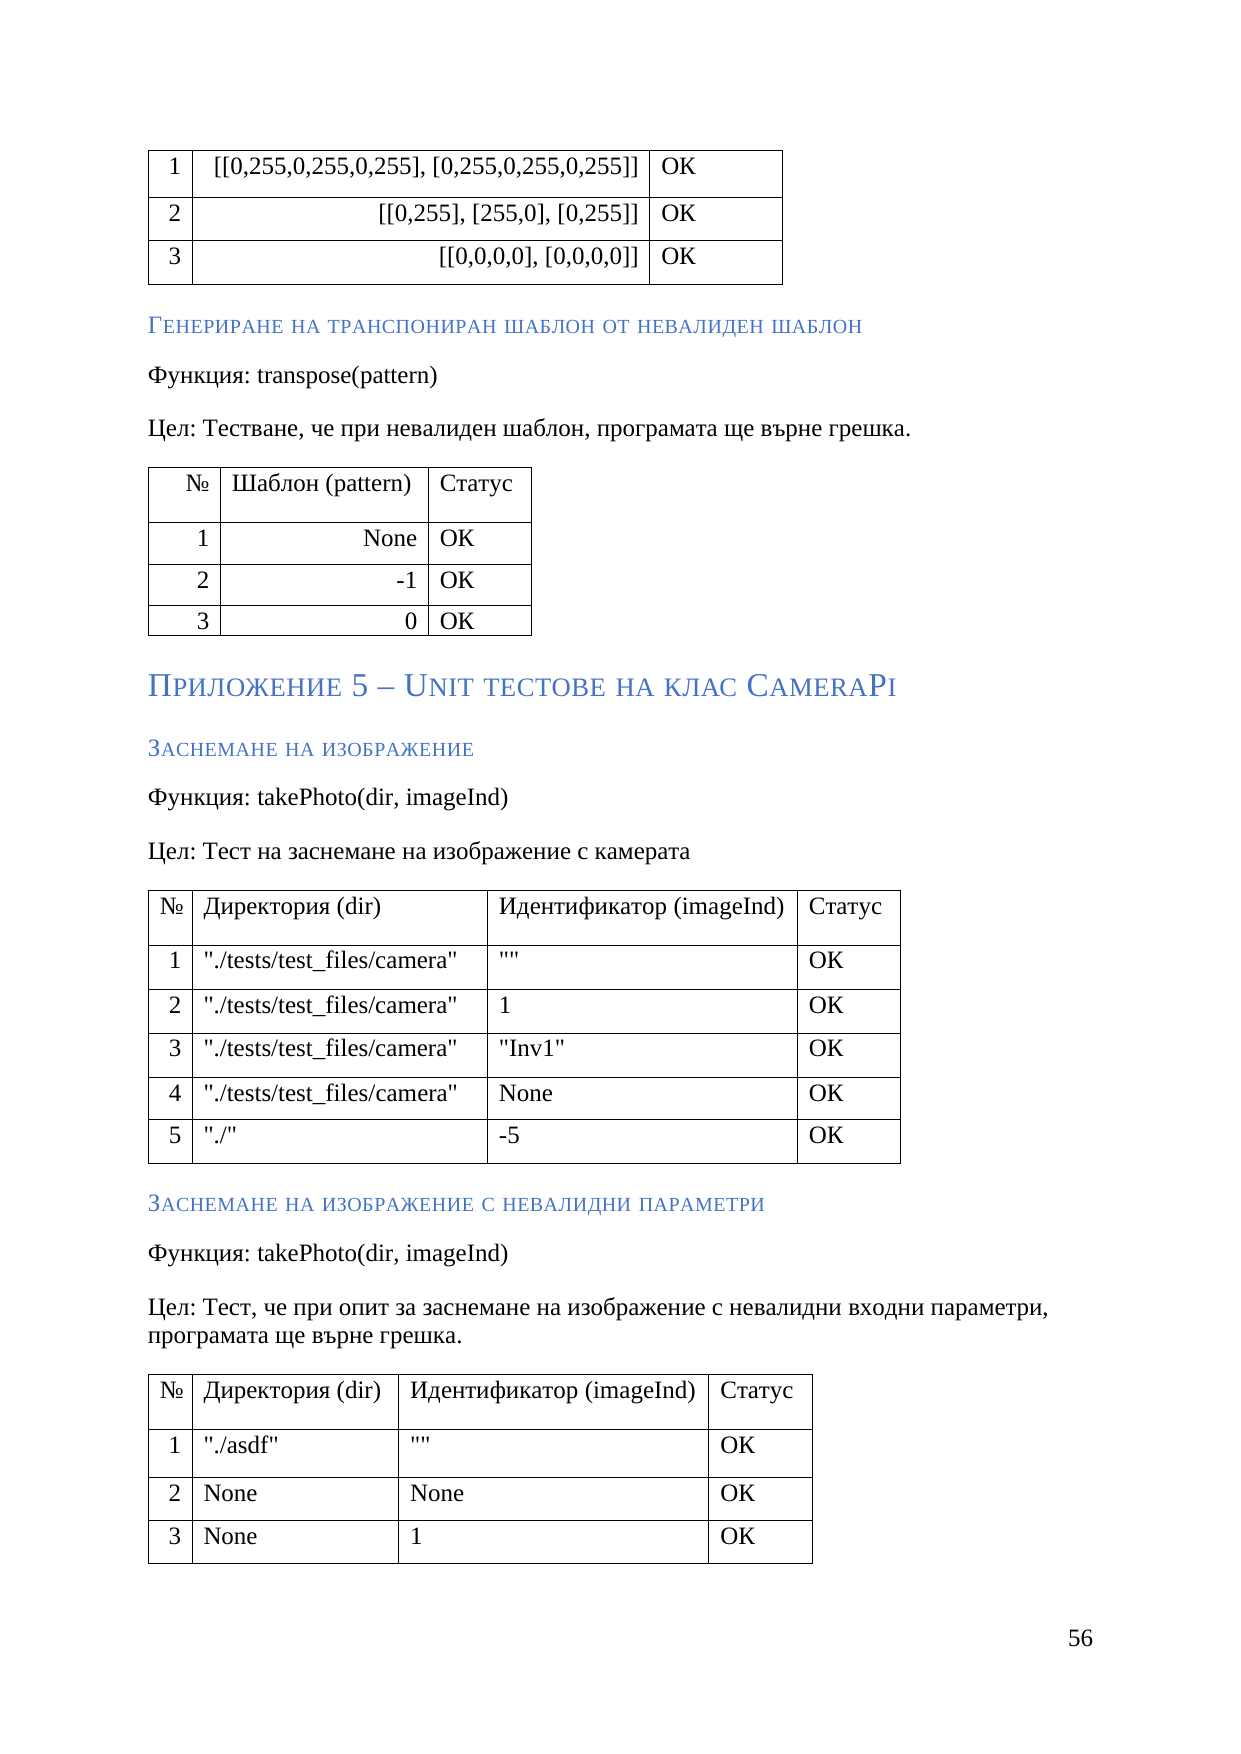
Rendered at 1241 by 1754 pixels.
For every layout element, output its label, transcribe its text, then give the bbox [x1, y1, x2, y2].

table_cell None [488, 1078, 797, 1119]
table_header Шаблон (pattern) [221, 468, 428, 522]
table_cell 1 [149, 523, 220, 564]
table_cell ОК [798, 1120, 900, 1162]
table_header Статус [429, 468, 531, 522]
table_cell "./tests/test_files/camera" [193, 990, 487, 1032]
table_cell 3 [149, 1034, 192, 1077]
text Функция: takePhoto(dir, imageInd) [148, 782, 1093, 811]
table_cell 2 [149, 565, 220, 605]
table_cell "./" [193, 1120, 487, 1162]
table_header Статус [798, 891, 900, 944]
table_cell -5 [488, 1120, 797, 1162]
table_cell 3 [149, 1521, 192, 1563]
table_cell ОК [650, 151, 782, 197]
table_cell 3 [149, 606, 220, 635]
table_header № [149, 1375, 192, 1429]
table_cell [[0,0,0,0], [0,0,0,0]] [193, 241, 649, 284]
table_cell 4 [149, 1078, 192, 1119]
text Цел: Тест на заснемане на изображение с камерата [148, 836, 1093, 865]
table_cell ОК [650, 198, 782, 240]
table_cell 0 [221, 606, 428, 635]
table_cell None [193, 1478, 398, 1520]
table_cell 1 [399, 1521, 708, 1563]
table_cell ОК [709, 1521, 812, 1563]
table_cell ОК [429, 523, 531, 564]
table_cell "./asdf" [193, 1430, 398, 1477]
subtitle Заснемане на изображение [148, 733, 1093, 762]
table_cell "" [399, 1430, 708, 1477]
table_cell ОК [709, 1430, 812, 1477]
table_cell "" [488, 946, 797, 989]
text Цел: Тест, че при опит за заснемане на изображение с невалидни входни параметри, програмата ще върне грешка. [148, 1292, 1093, 1349]
table_cell "./tests/test_files/camera" [193, 1034, 487, 1077]
table_cell ОК [709, 1478, 812, 1520]
table_cell ОК [798, 1034, 900, 1077]
table_cell ОК [429, 565, 531, 605]
table_cell ОК [798, 990, 900, 1032]
text Функция: takePhoto(dir, imageInd) [148, 1238, 1093, 1267]
table_header Директория (dir) [193, 1375, 398, 1429]
table_header Идентификатор (imageInd) [399, 1375, 708, 1429]
text Цел: Тестване, че при невалиден шаблон, програмата ще върне грешка. [148, 413, 1093, 442]
table_header Директория (dir) [193, 891, 487, 944]
table_cell [[0,255], [255,0], [0,255]] [193, 198, 649, 240]
subtitle Заснемане на изображение с невалидни параметри [148, 1188, 1093, 1217]
table_cell 2 [149, 990, 192, 1032]
table_cell None [193, 1521, 398, 1563]
table_cell 1 [149, 1430, 192, 1477]
table_cell None [221, 523, 428, 564]
table_cell ОК [650, 241, 782, 284]
table_header № [149, 468, 220, 522]
text Функция: transpose(pattern) [148, 360, 1093, 388]
table_header № [149, 891, 192, 944]
table_cell ОК [798, 1078, 900, 1119]
table_cell 1 [149, 151, 192, 197]
table_header Идентификатор (imageInd) [488, 891, 797, 944]
table_cell "Inv1" [488, 1034, 797, 1077]
table_cell None [399, 1478, 708, 1520]
table_cell ОК [429, 606, 531, 635]
table_cell "./tests/test_files/camera" [193, 1078, 487, 1119]
table_cell [[0,255,0,255,0,255], [0,255,0,255,0,255]] [193, 151, 649, 197]
table_cell "./tests/test_files/camera" [193, 946, 487, 989]
subtitle Приложение 5 – Unit тестове на клас CameraPi [148, 665, 1093, 704]
table_cell 1 [149, 946, 192, 989]
table_header Статус [709, 1375, 812, 1429]
table_cell ОК [798, 946, 900, 989]
table_cell 1 [488, 990, 797, 1032]
table_cell 2 [149, 1478, 192, 1520]
table_cell 5 [149, 1120, 192, 1162]
table_cell 3 [149, 241, 192, 284]
subtitle Генериране на транспониран шаблон от невалиден шаблон [148, 310, 1093, 339]
table_cell -1 [221, 565, 428, 605]
table_cell 2 [149, 198, 192, 240]
